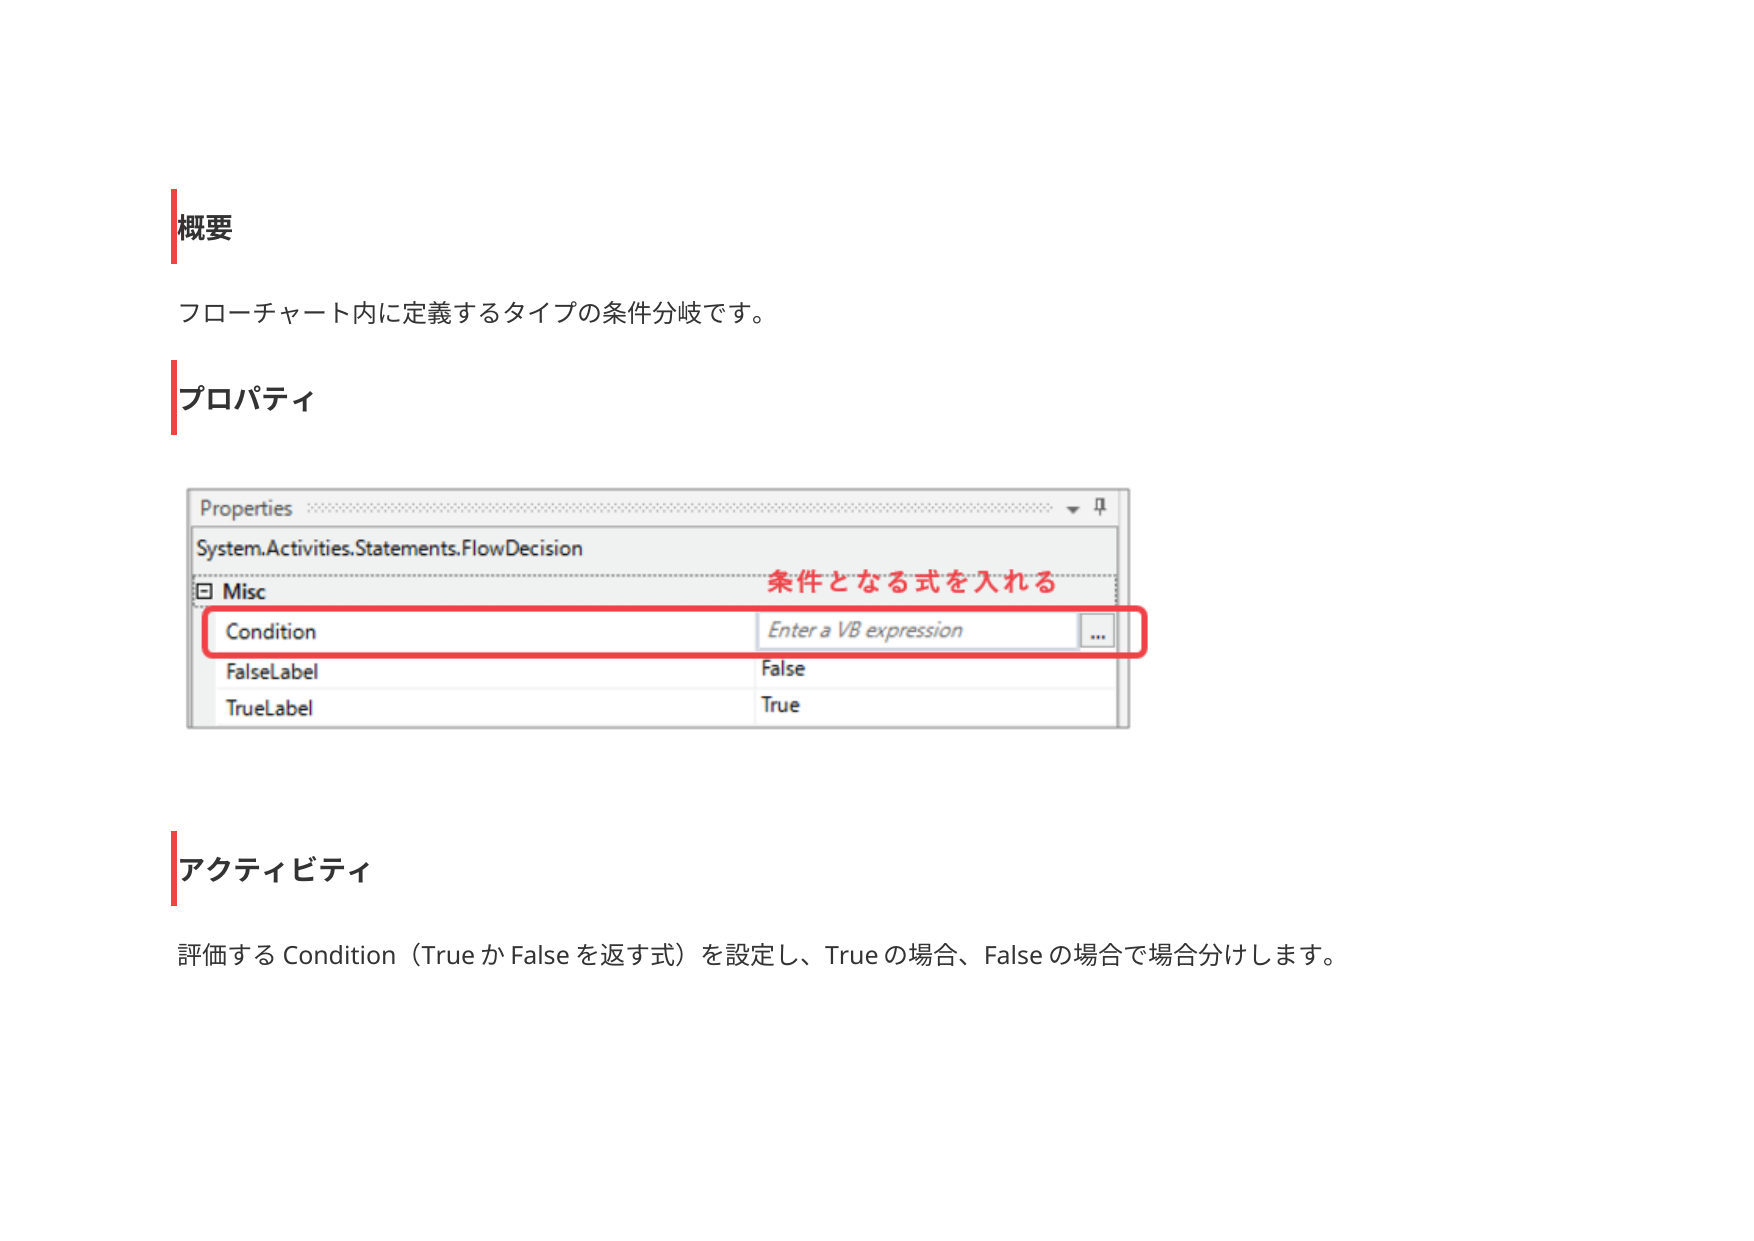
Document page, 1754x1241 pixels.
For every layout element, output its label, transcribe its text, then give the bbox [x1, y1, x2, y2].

picture [177, 474, 1162, 753]
text フローチャート内に定義するタイプの条件分岐です。 [177, 293, 1547, 331]
text 評価するCondition（TrueかFalseを返す式）を設定し、Trueの場合、Falseの場合で場合分けします。 [177, 935, 1547, 972]
text アクティビティ [177, 831, 1547, 906]
text 概要 [177, 189, 1547, 264]
text プロパティ [177, 360, 1547, 435]
